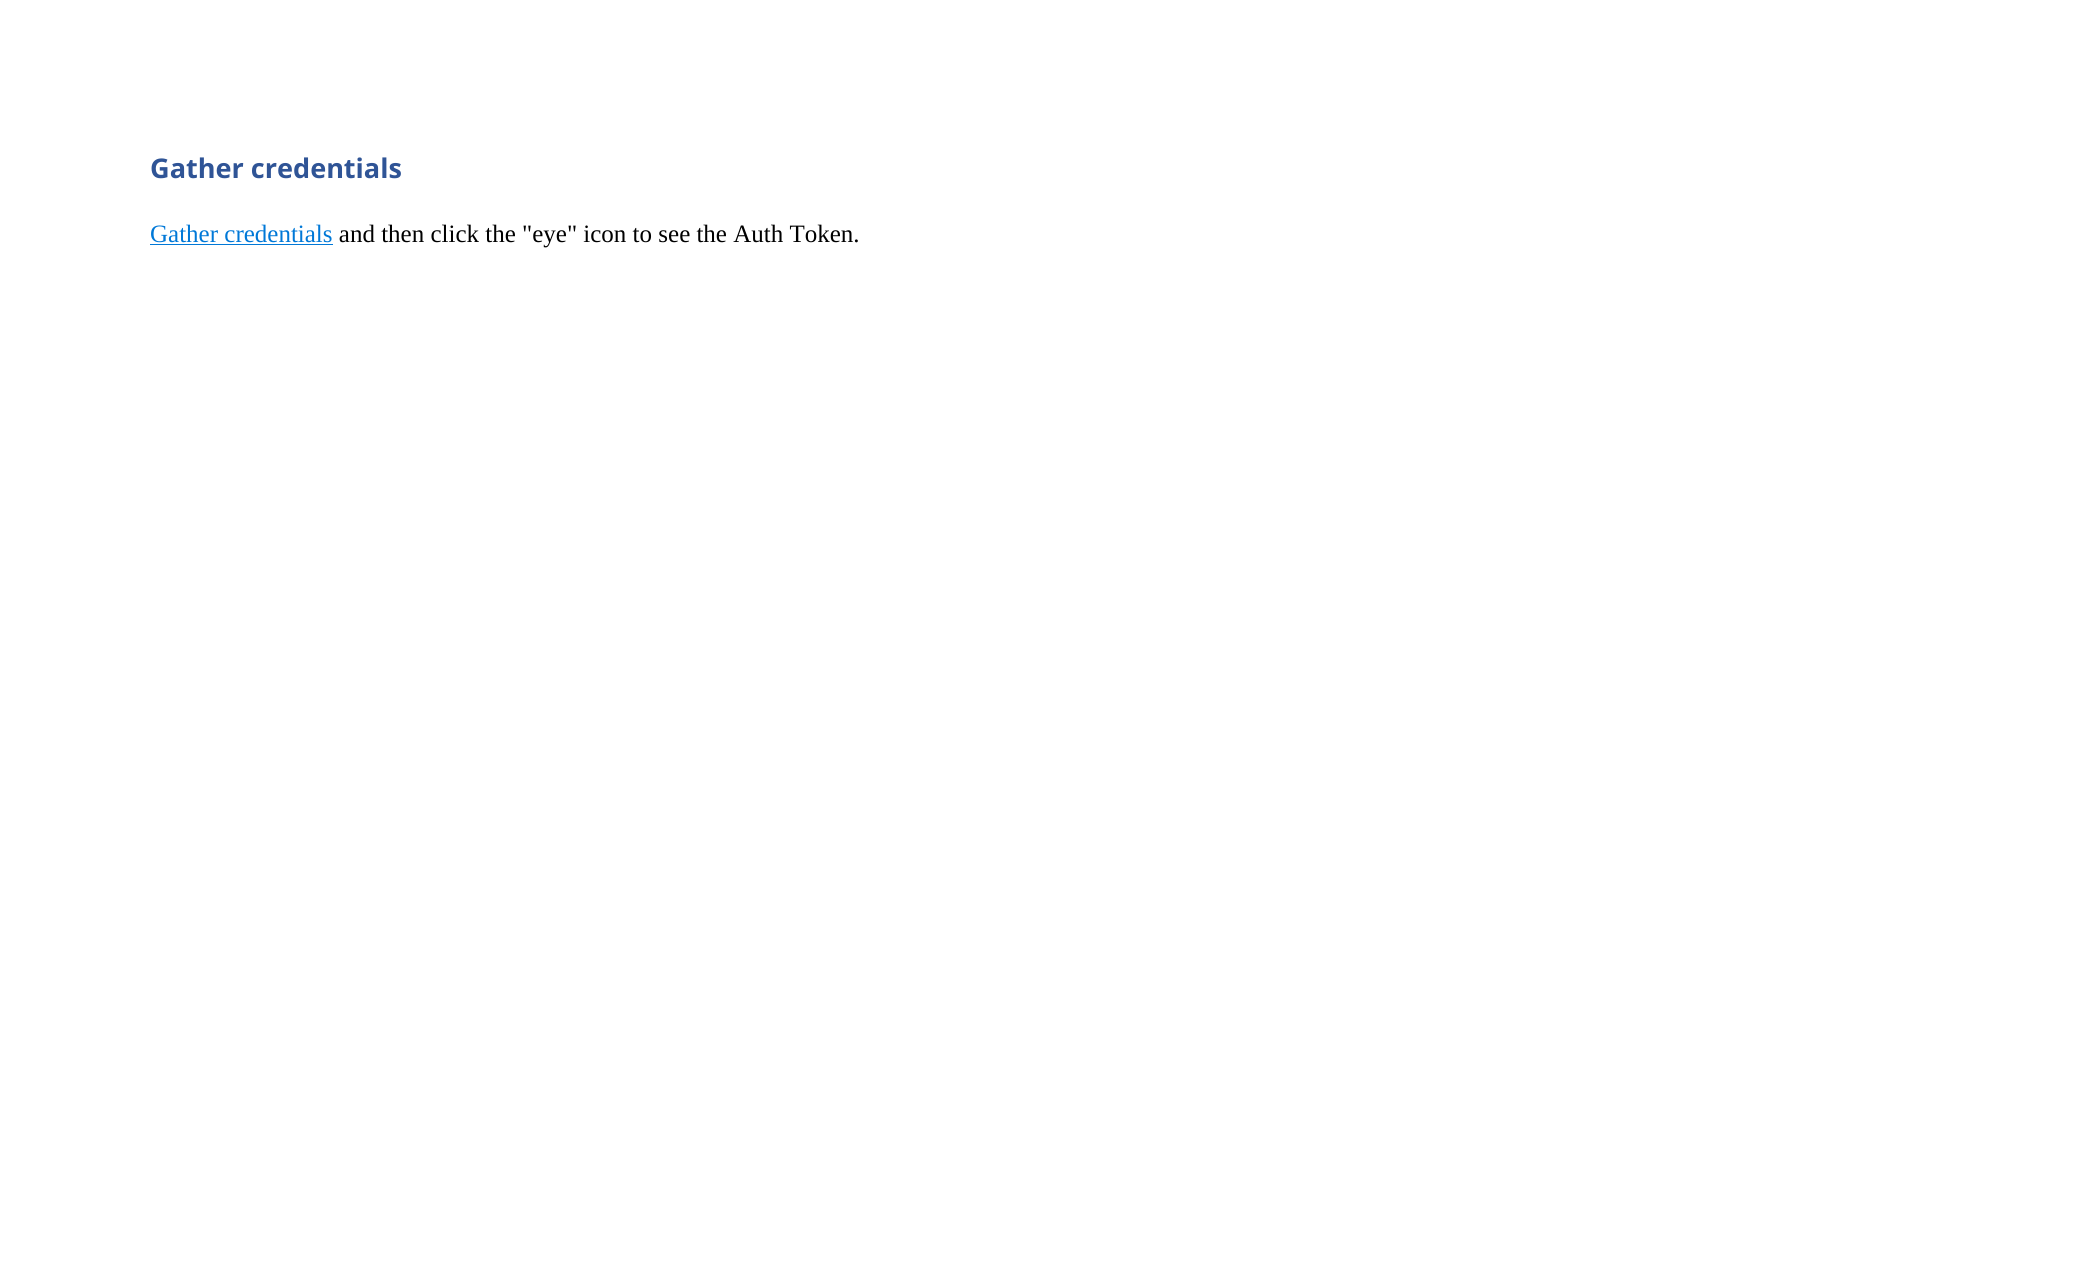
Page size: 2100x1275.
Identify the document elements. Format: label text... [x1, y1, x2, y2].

text Gather credentials and then click the "eye" icon to see the Auth Token. [150, 219, 1950, 248]
subtitle Gather credentials [150, 150, 1950, 187]
